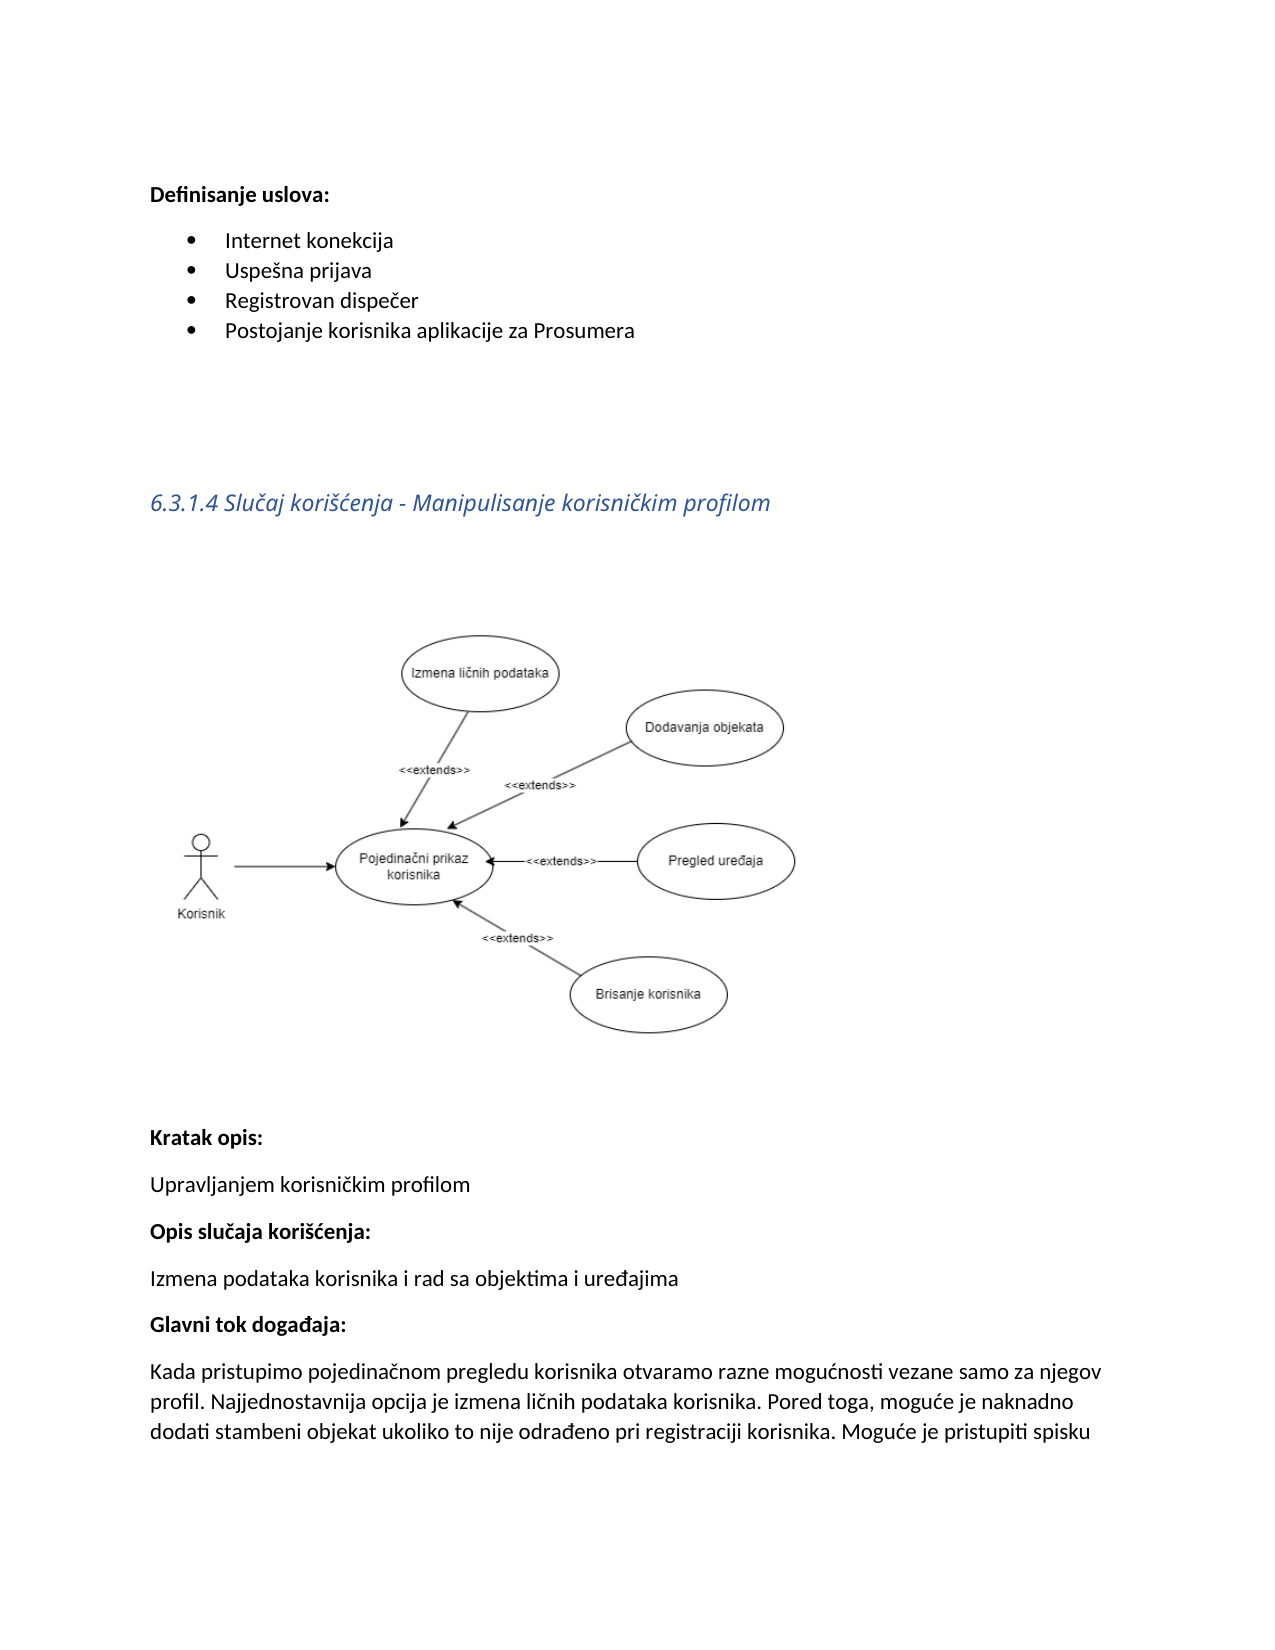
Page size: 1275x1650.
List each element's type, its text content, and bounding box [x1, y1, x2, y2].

subtitle 6.3.1.4 Slučaj korišćenja - Manipulisanje korisničkim profilom [150, 487, 1125, 518]
text Kratak opis: [150, 1123, 1125, 1151]
text Glavni tok događaja: [150, 1311, 1125, 1339]
text Opis slučaja korišćenja: [150, 1217, 1125, 1245]
list Uspešna prijava [187, 256, 1125, 284]
text Izmena podataka korisnika i rad sa objektima i uređajima [150, 1264, 1125, 1292]
text Upravljanjem korisničkim profilom [150, 1170, 1125, 1198]
list Postojanje korisnika aplikacije za Prosumera [187, 316, 1125, 344]
list Internet konekcija [187, 226, 1125, 254]
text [150, 1357, 1125, 1445]
picture [150, 567, 976, 1105]
list Registrovan dispečer [187, 286, 1125, 314]
text Definisanje uslova: [150, 150, 1125, 208]
